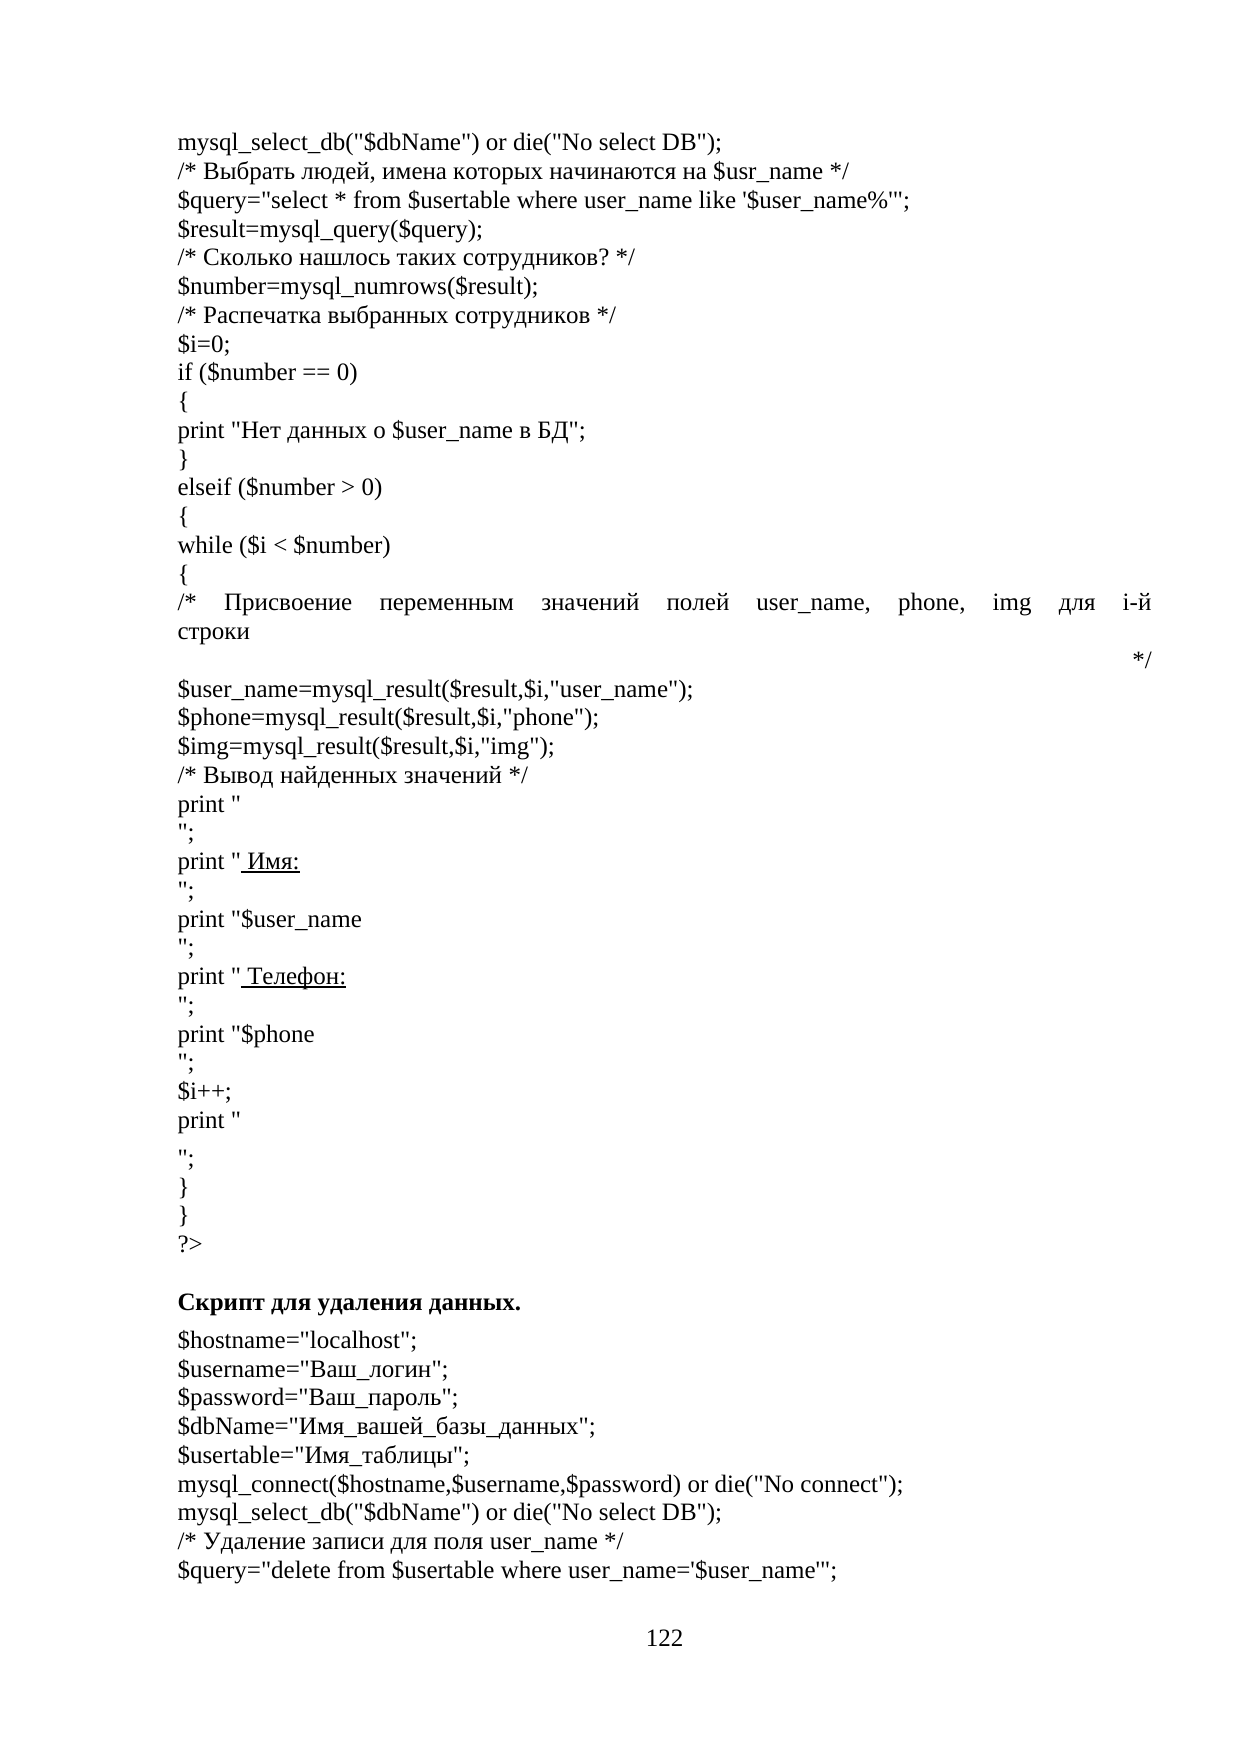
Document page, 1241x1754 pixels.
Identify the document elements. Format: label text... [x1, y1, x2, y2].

text /* Распечатка выбранных сотрудников */ [177, 300, 1152, 329]
text "; print "$user_name [177, 875, 1152, 932]
text } elseif ($number > 0) [177, 444, 1152, 501]
text print " [177, 789, 1152, 817]
text { print "Нет данных о $user_name в БД"; [177, 386, 1152, 444]
text mysql_select_db("$dbName") or die("No select DB"); [177, 128, 1152, 156]
text "; print " Телефон: [177, 932, 1152, 990]
text { while ($i < $number) [177, 501, 1152, 559]
text $result=mysql_query($query); /* Сколько нашлось таких сотрудников? */ [177, 214, 1152, 271]
text "; print " Имя: [177, 817, 1152, 875]
text "; $i++; print " [177, 1038, 1152, 1134]
text */ $user_name=mysql_result($result,$i,"user_name"); $phone=mysql_result($result,$i,"phone"); $img=mysql_result($result,$i,"img"); /* Вывод найденных значений */ [177, 645, 1152, 789]
text $query="delete from $usertable where user_name='$user_name'"; [177, 1546, 1152, 1584]
text "; } } ?> Скрипт для удаления данных. [177, 1143, 1152, 1316]
text "; print "$phone [177, 990, 1152, 1038]
text /* Удаление записи для поля user_name */ [177, 1526, 1152, 1546]
text { /* Присвоение переменным значений полей user_name, phone, img для i-й строки [177, 559, 1152, 645]
text /* Выбрать людей, имена которых начинаются на $usr_name */ [177, 156, 1152, 185]
text mysql_select_db("$dbName") or die("No select DB"); [177, 1497, 1152, 1526]
text $query="select * from $usertable where user_name like '$user_name%'"; [177, 185, 1152, 214]
text $i=0; if ($number == 0) [177, 329, 1152, 386]
text $number=mysql_numrows($result); [177, 271, 1152, 300]
